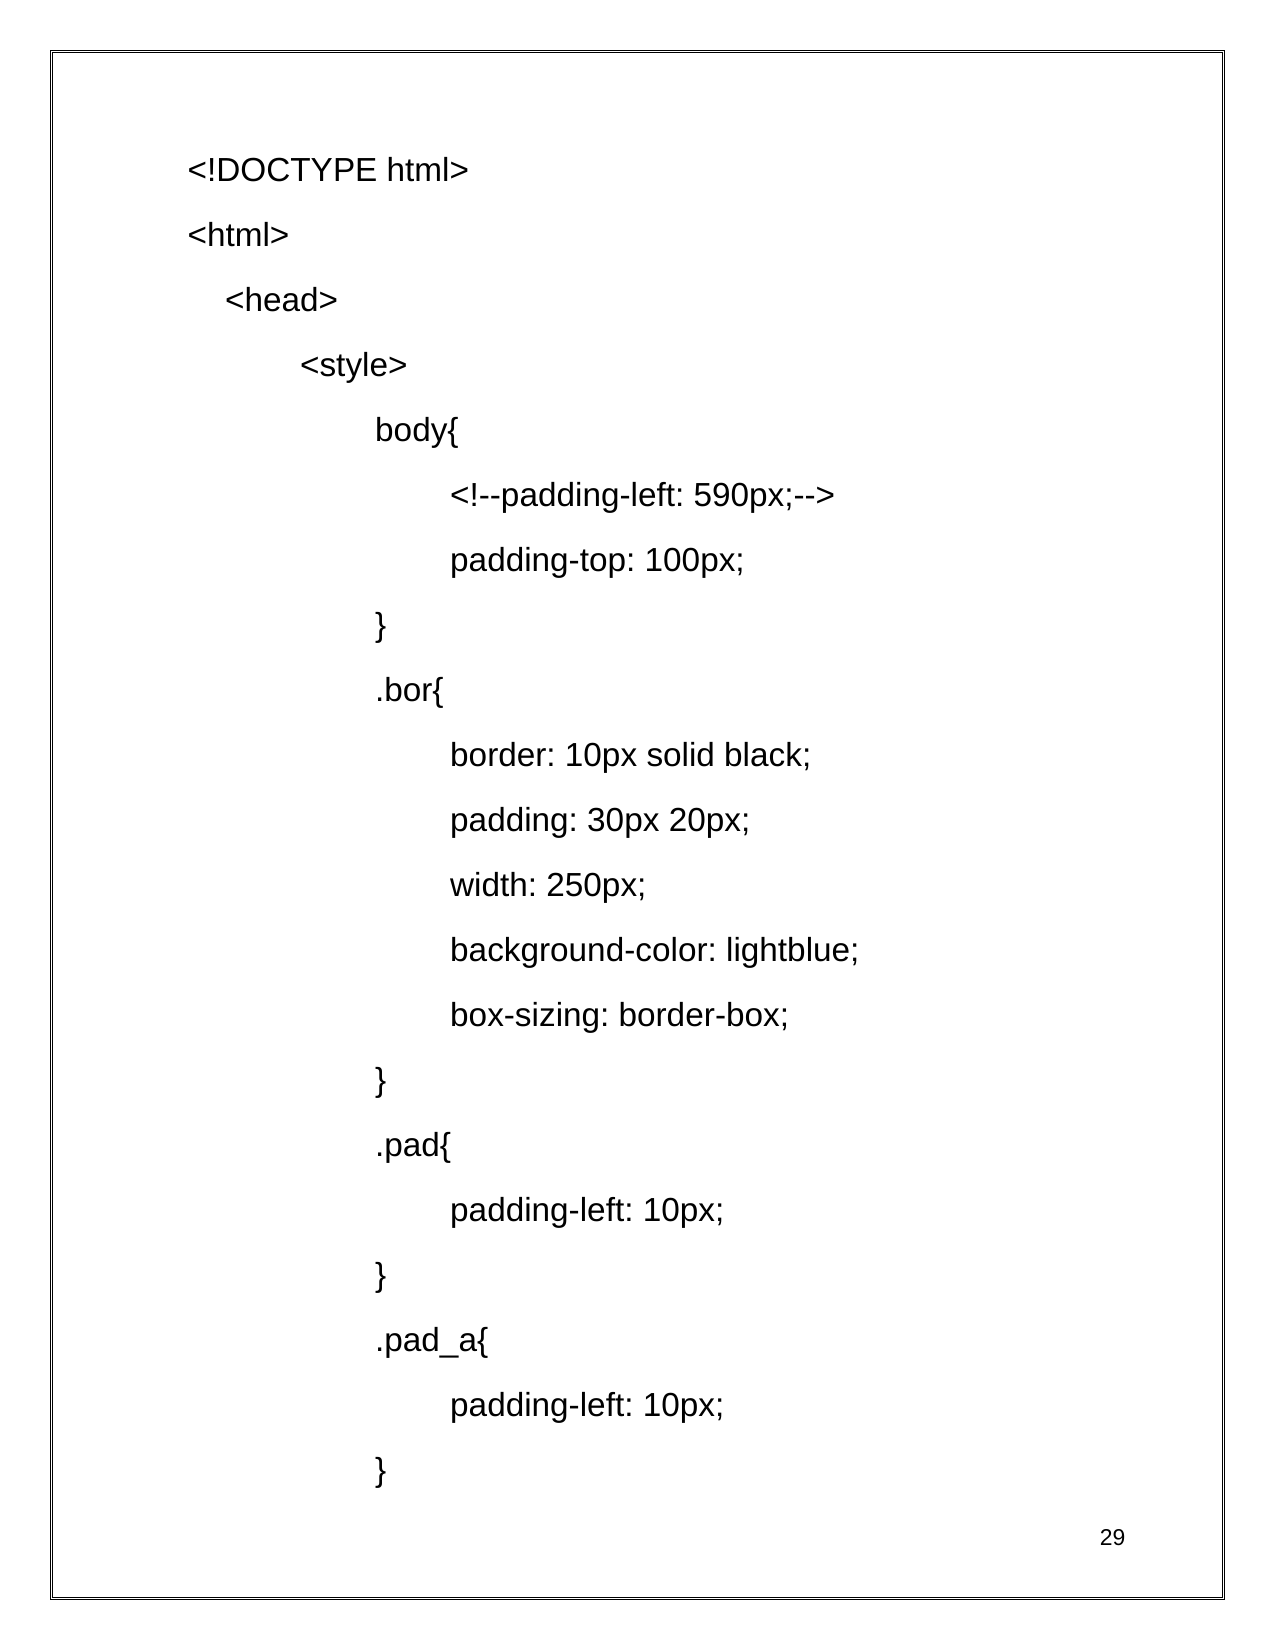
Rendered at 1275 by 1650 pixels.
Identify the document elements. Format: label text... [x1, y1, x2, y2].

text } [187, 605, 1125, 643]
text border: 10px solid black; [187, 735, 1125, 773]
text width: 250px; [187, 865, 1125, 903]
text body{ [187, 410, 1125, 448]
text padding-left: 10px; [187, 1190, 1125, 1228]
text <!--padding-left: 590px;--> [187, 475, 1125, 513]
text } [187, 1255, 1125, 1293]
text padding-left: 10px; [187, 1385, 1125, 1423]
text .bor{ [187, 670, 1125, 708]
text <head> [187, 280, 1125, 318]
text .pad_a{ [187, 1320, 1125, 1358]
text background-color: lightblue; [187, 930, 1125, 968]
text .pad{ [187, 1125, 1125, 1163]
text <!DOCTYPE html> [187, 150, 1125, 188]
text } [187, 1450, 1125, 1488]
text } [187, 1060, 1125, 1098]
text box-sizing: border-box; [187, 995, 1125, 1033]
text <html> [187, 215, 1125, 253]
text <style> [187, 345, 1125, 383]
text padding-top: 100px; [187, 540, 1125, 578]
text padding: 30px 20px; [187, 800, 1125, 838]
